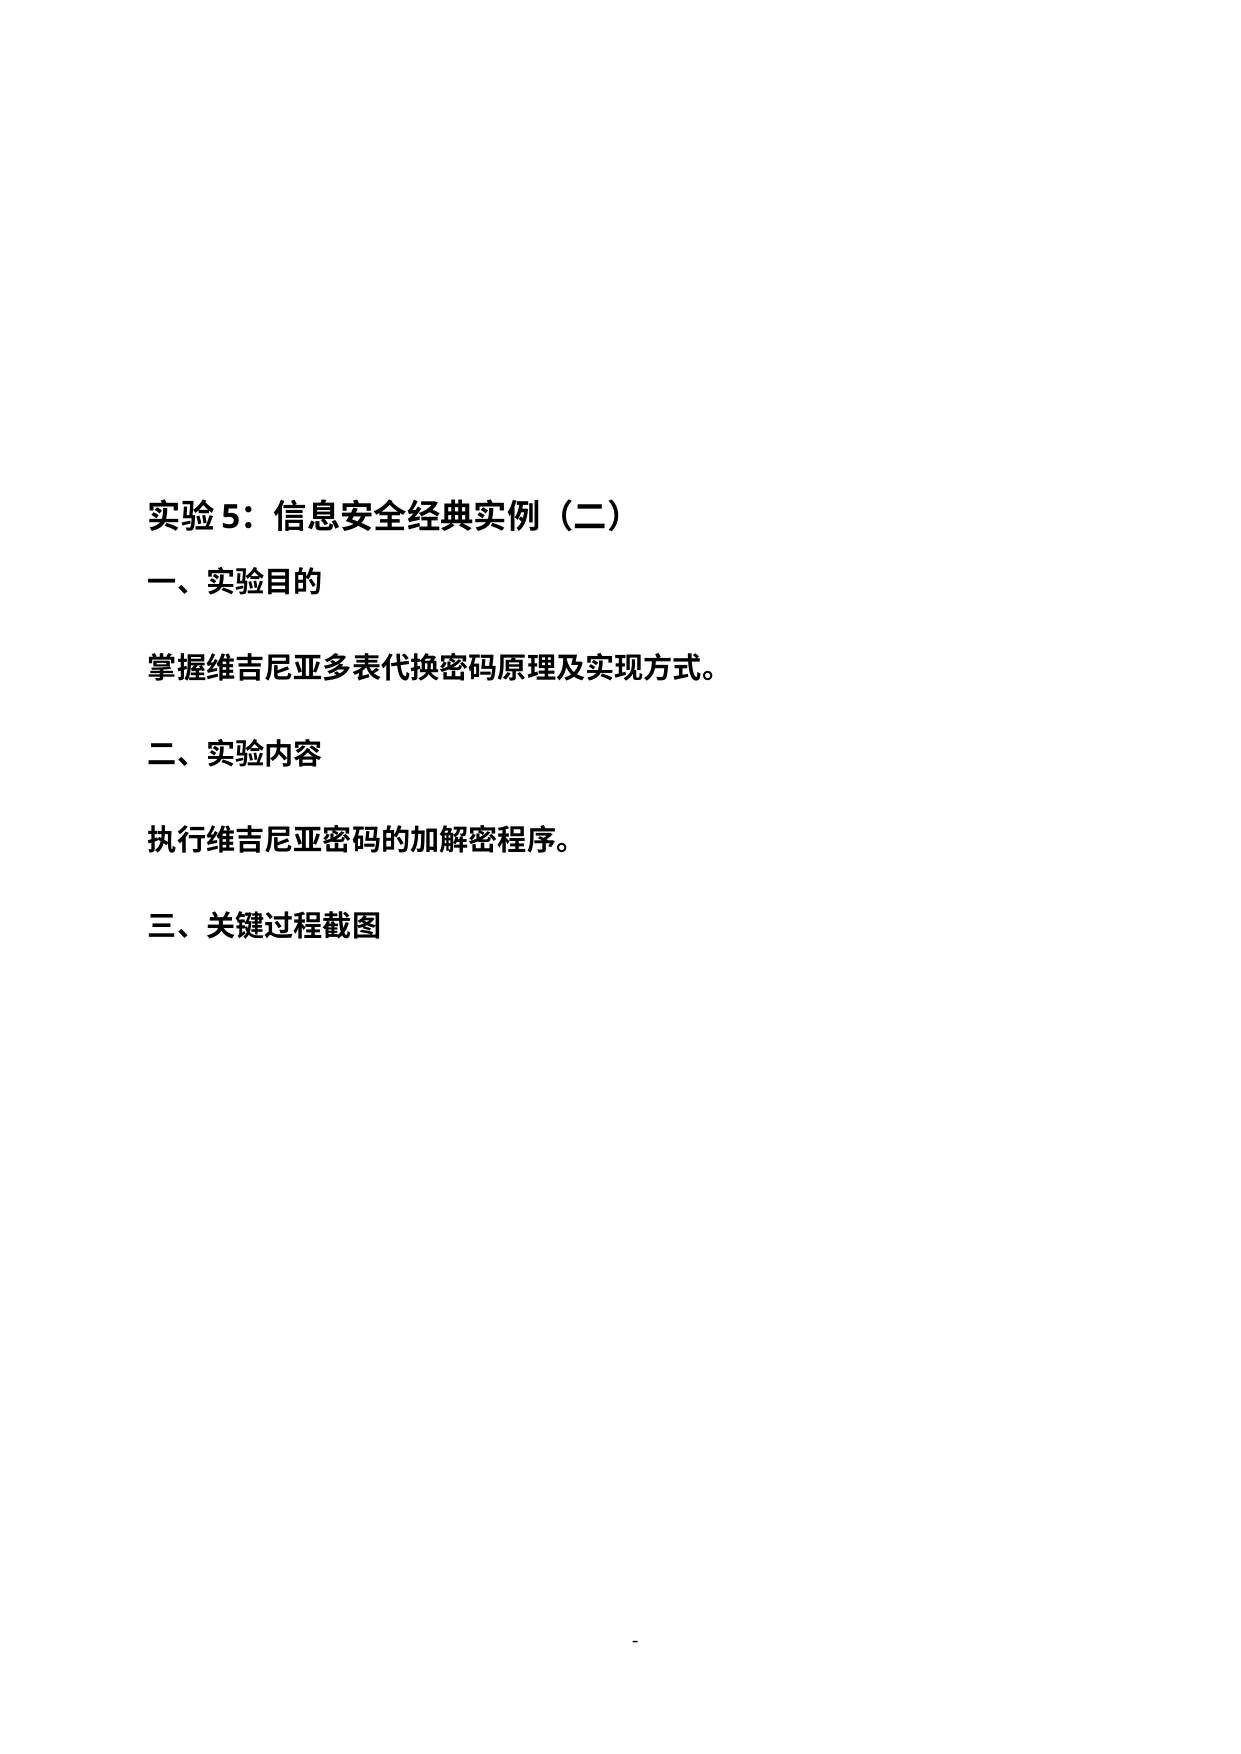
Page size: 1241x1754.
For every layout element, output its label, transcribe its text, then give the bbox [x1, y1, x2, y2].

text 执行维吉尼亚密码的加解密程序。 [148, 806, 1122, 871]
text 三、关键过程截图 [148, 892, 1122, 957]
text 二、实验内容 [148, 719, 1122, 784]
text 掌握维吉尼亚多表代换密码原理及实现方式。 [148, 633, 1122, 698]
text 实验5：信息安全经典实例（二） [148, 482, 1122, 547]
text 一、实验目的 [148, 547, 1122, 612]
